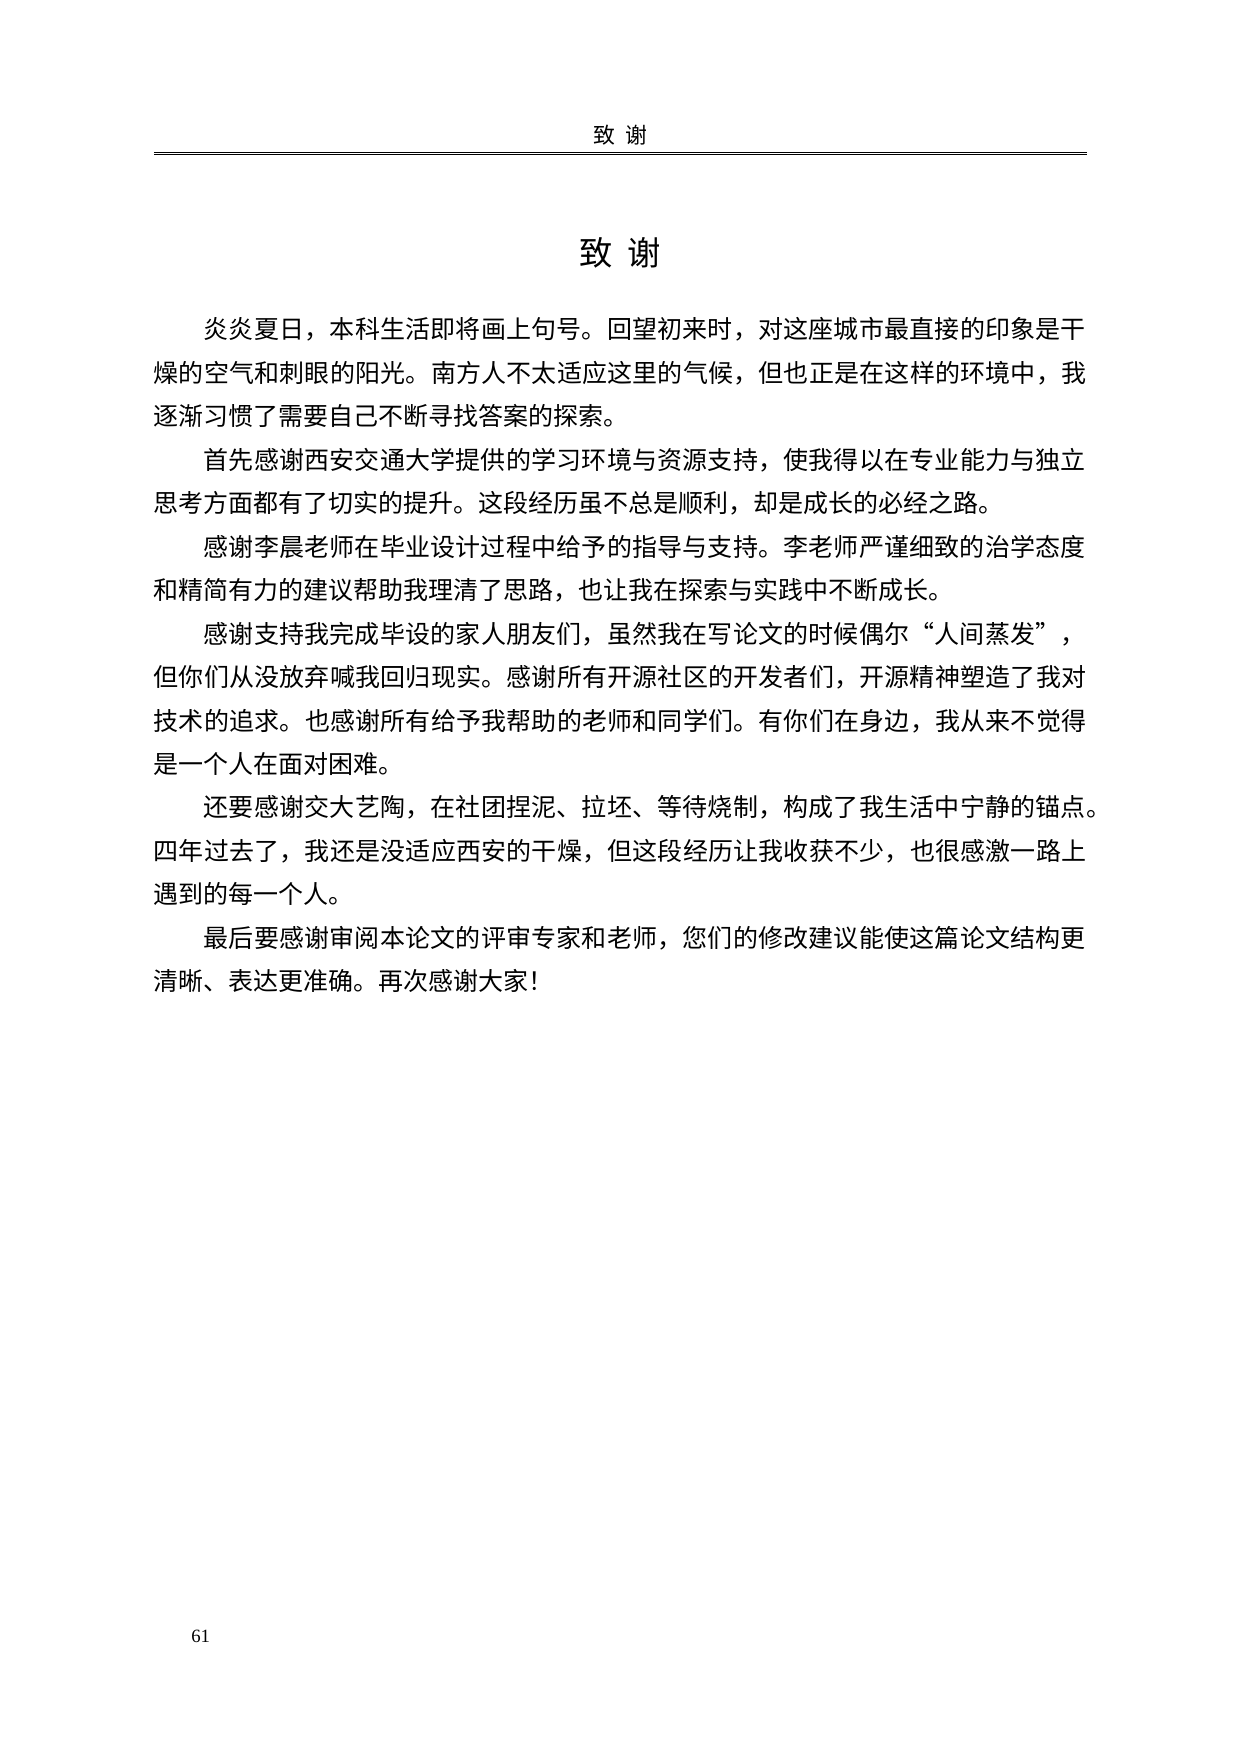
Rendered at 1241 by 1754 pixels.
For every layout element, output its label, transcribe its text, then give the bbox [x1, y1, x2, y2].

text 还要感谢交大艺陶，在社团捏泥、拉坯、等待烧制，构成了我生活中宁静的锚点。四年过去了，我还是没适应西安的干燥，但这段经历让我收获不少，也很感激一路上遇到的每一个人。 [153, 788, 1087, 911]
text 最后要感谢审阅本论文的评审专家和老师，您们的修改建议能使这篇论文结构更清晰、表达更准确。再次感谢大家！ [153, 918, 1087, 998]
text 炎炎夏日，本科生活即将画上句号。回望初来时，对这座城市最直接的印象是干燥的空气和刺眼的阳光。南方人不太适应这里的气候，但也正是在这样的环境中，我逐渐习惯了需要自己不断寻找答案的探索。 [153, 310, 1087, 433]
text 感谢支持我完成毕设的家人朋友们，虽然我在写论文的时候偶尔“人间蒸发”，但你们从没放弃喊我回归现实。感谢所有开源社区的开发者们，开源精神塑造了我对技术的追求。也感谢所有给予我帮助的老师和同学们。有你们在身边，我从来不觉得是一个人在面对困难。 [153, 614, 1087, 781]
text 感谢李晨老师在毕业设计过程中给予的指导与支持。李老师严谨细致的治学态度和精简有力的建议帮助我理清了思路，也让我在探索与实践中不断成长。 [153, 527, 1087, 607]
text 首先感谢西安交通大学提供的学习环境与资源支持，使我得以在专业能力与独立思考方面都有了切实的提升。这段经历虽不总是顺利，却是成长的必经之路。 [153, 440, 1087, 520]
subtitle 致 谢 [153, 227, 1087, 275]
